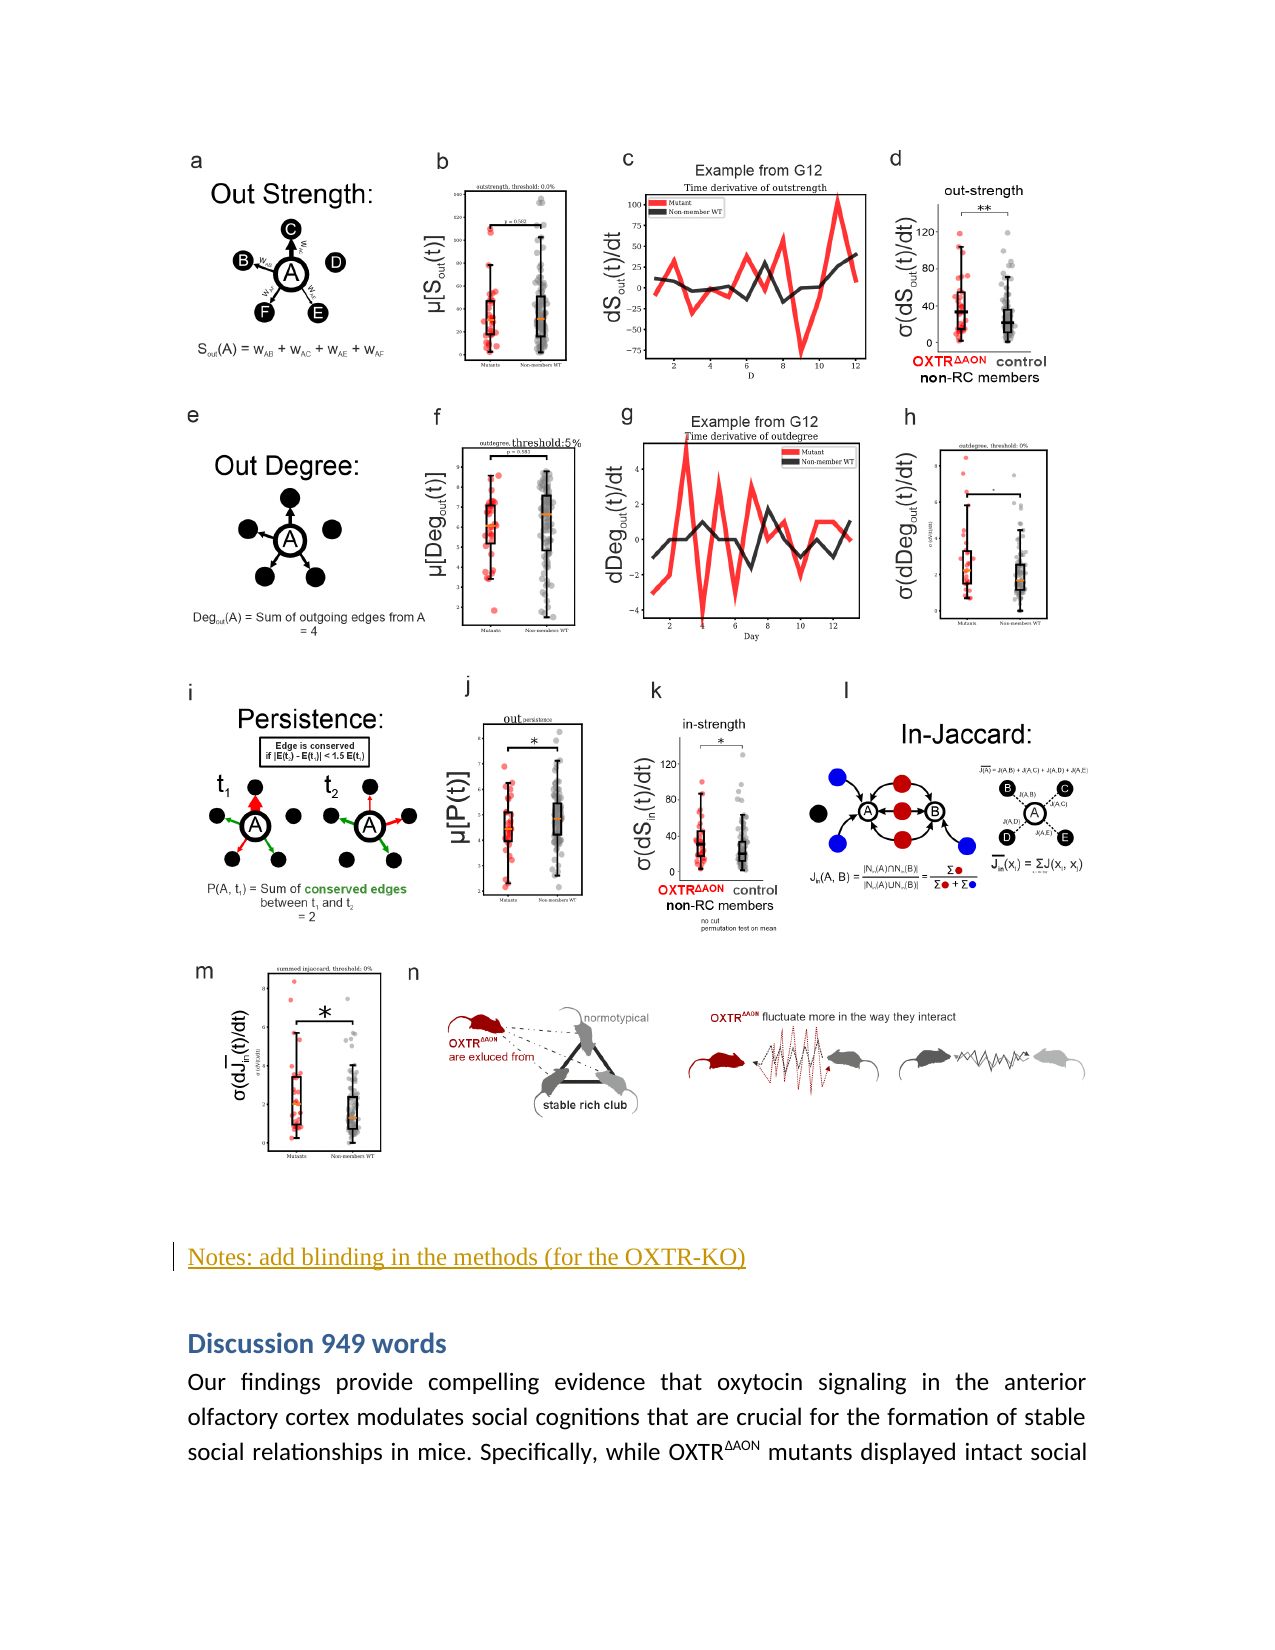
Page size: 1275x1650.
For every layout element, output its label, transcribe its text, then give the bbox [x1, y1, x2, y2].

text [187, 1366, 1087, 1467]
picture [187, 150, 1088, 1164]
subtitle Discussion 949 words [187, 1325, 1087, 1361]
